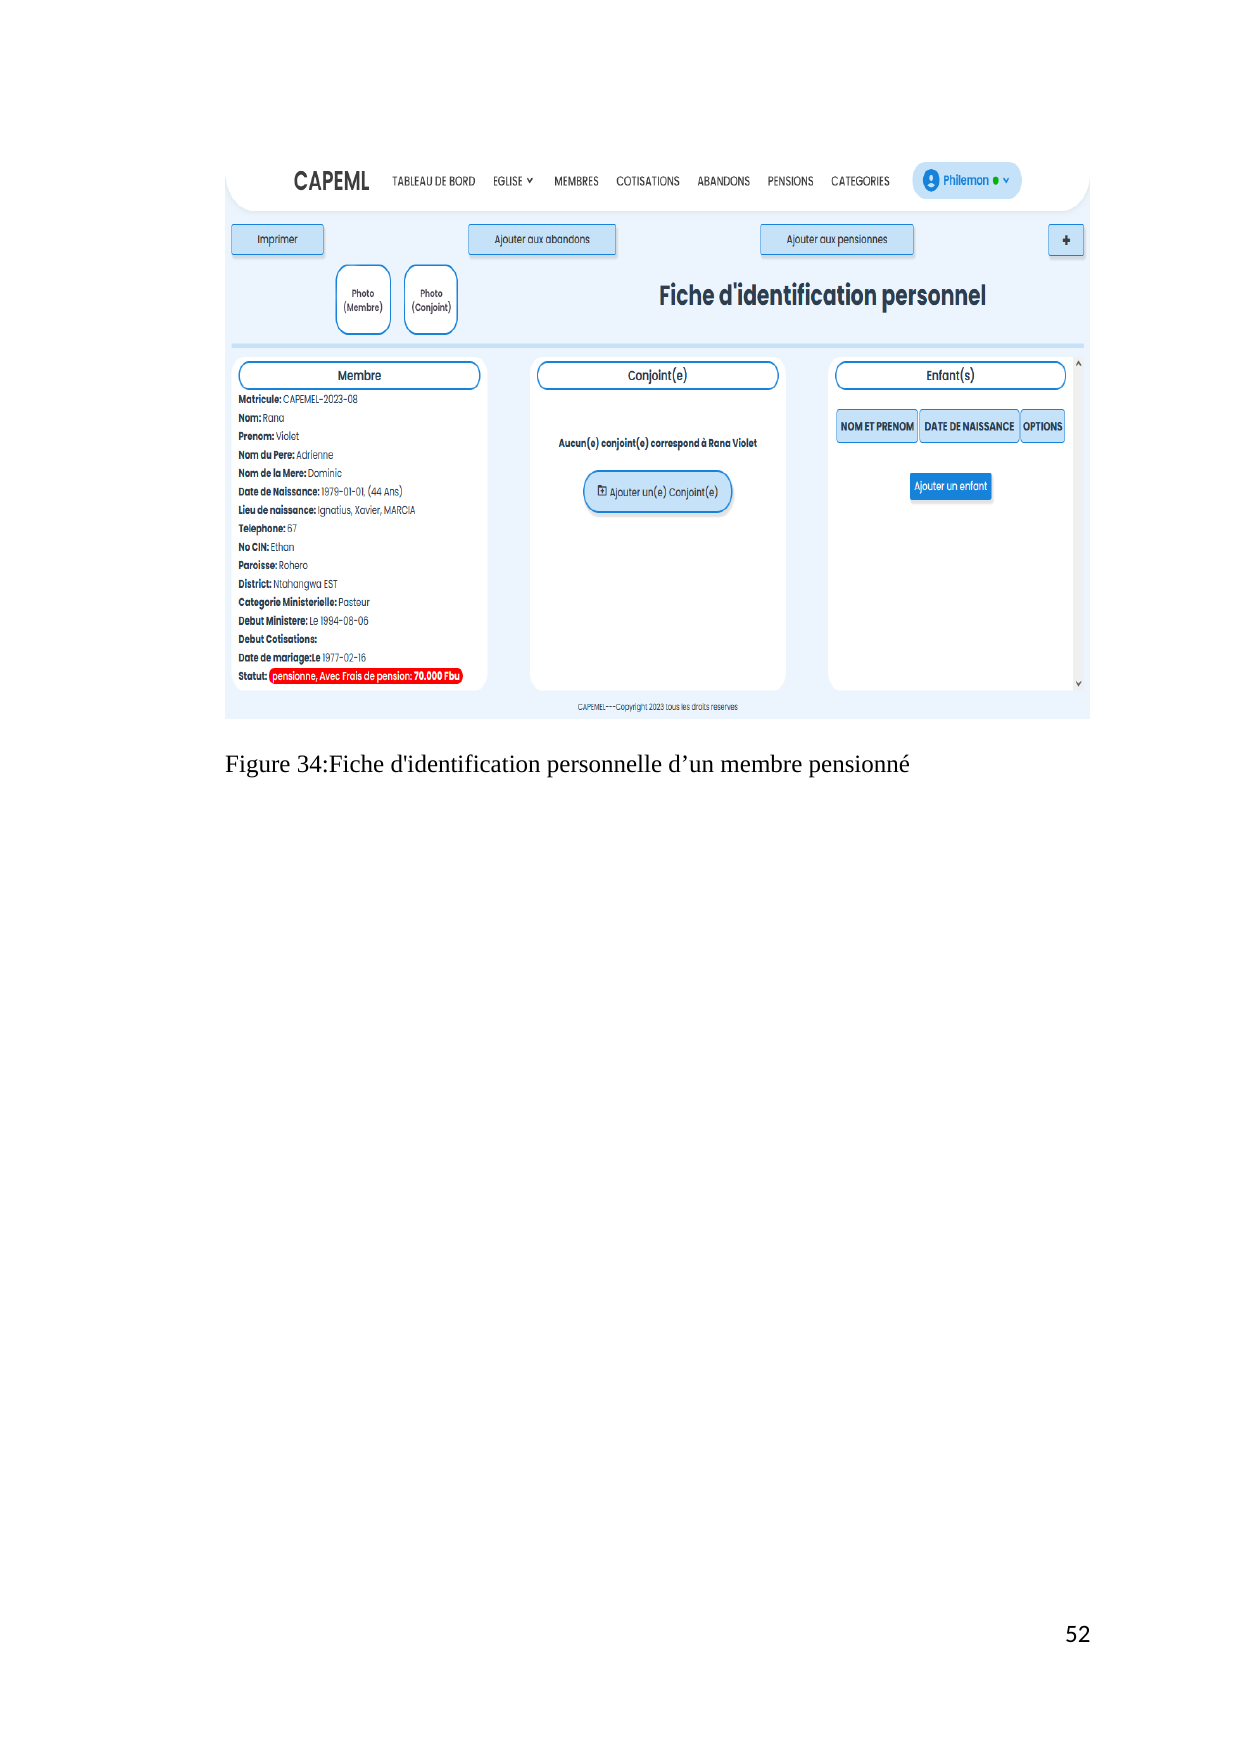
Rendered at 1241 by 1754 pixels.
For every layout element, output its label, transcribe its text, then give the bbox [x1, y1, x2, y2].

text Figure 34:Fiche d'identification personnelle d’un membre pensionné [225, 749, 1090, 778]
picture [225, 149, 1090, 719]
